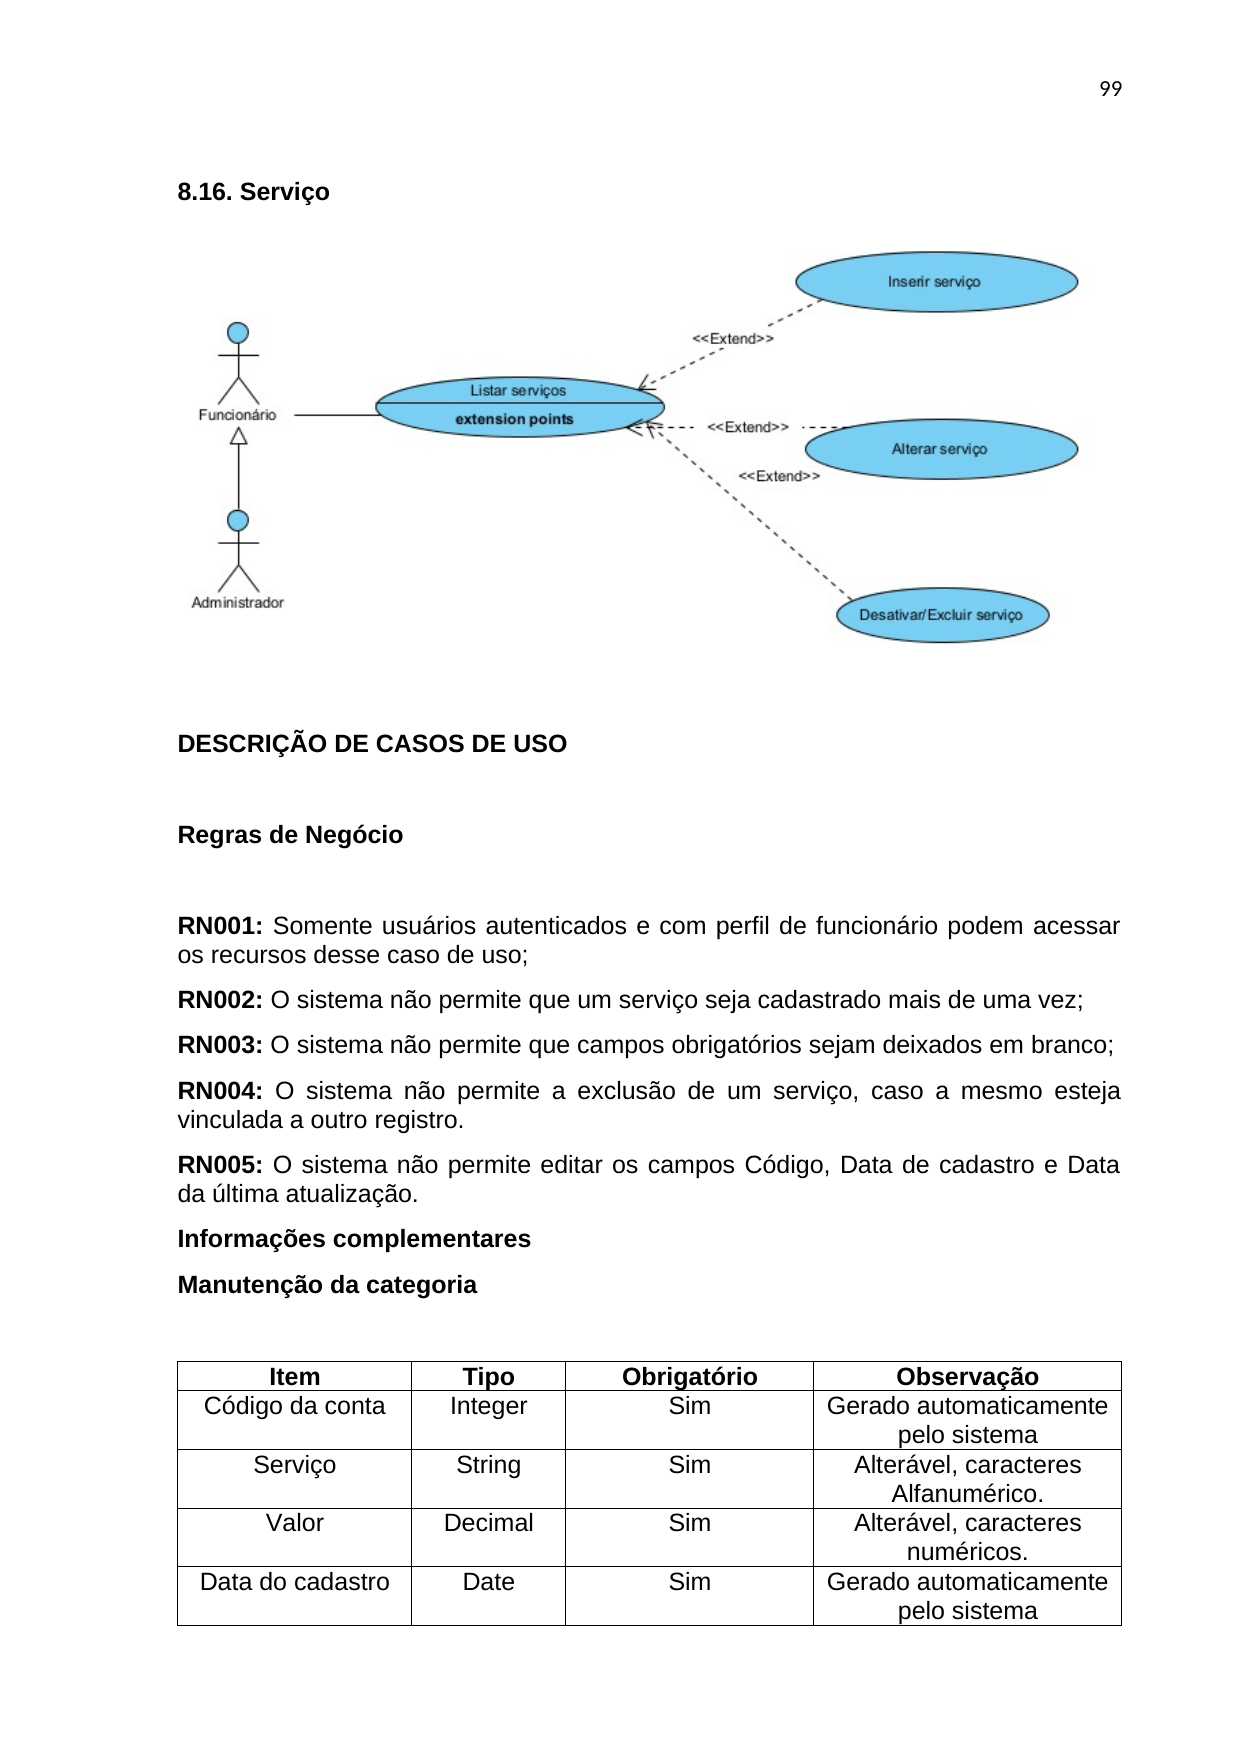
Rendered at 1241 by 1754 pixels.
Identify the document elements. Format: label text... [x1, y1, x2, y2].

text Regras de Negócio [177, 820, 1122, 849]
table_cell Código da conta [178, 1391, 411, 1449]
table_header Observação [814, 1362, 1121, 1390]
table_header Tipo [412, 1362, 565, 1390]
text RN005: O sistema não permite editar os campos Código, Data de cadastro e Data da última atualização. [177, 1150, 1122, 1208]
picture [177, 208, 1122, 699]
text DESCRIÇÃO DE CASOS DE USO [177, 729, 1122, 758]
table_cell Sim [566, 1509, 813, 1566]
table_cell Alterável, caracteres numéricos. [814, 1509, 1121, 1566]
table_cell Sim [566, 1391, 813, 1449]
table_cell Sim [566, 1567, 813, 1624]
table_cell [814, 1567, 1121, 1624]
table_header Item [178, 1362, 411, 1390]
table_cell String [412, 1450, 565, 1507]
table_cell Gerado automaticamente pelo sistema [814, 1391, 1121, 1449]
table_cell Date [412, 1567, 565, 1624]
text Informações complementares [177, 1224, 1122, 1253]
table_cell Valor [178, 1509, 411, 1566]
subtitle 8.16. Serviço [177, 177, 1122, 206]
text RN001: Somente usuários autenticados e com perfil de funcionário podem acessar os recursos desse caso de uso; [177, 911, 1122, 968]
text Manutenção da categoria [177, 1270, 1122, 1298]
text RN003: O sistema não permite que campos obrigatórios sejam deixados em branco; [177, 1031, 1122, 1059]
table_cell Alterável, caracteres Alfanumérico. [814, 1450, 1121, 1507]
table_cell Sim [566, 1450, 813, 1507]
text RN004: O sistema não permite a exclusão de um serviço, caso a mesmo esteja vinculada a outro registro. [177, 1076, 1122, 1133]
table_cell Decimal [412, 1509, 565, 1566]
table_cell Integer [412, 1391, 565, 1449]
text RN002: O sistema não permite que um serviço seja cadastrado mais de uma vez; [177, 985, 1122, 1014]
table_cell Data do cadastro [178, 1567, 411, 1624]
table_header Obrigatório [566, 1362, 813, 1390]
table_cell Serviço [178, 1450, 411, 1507]
